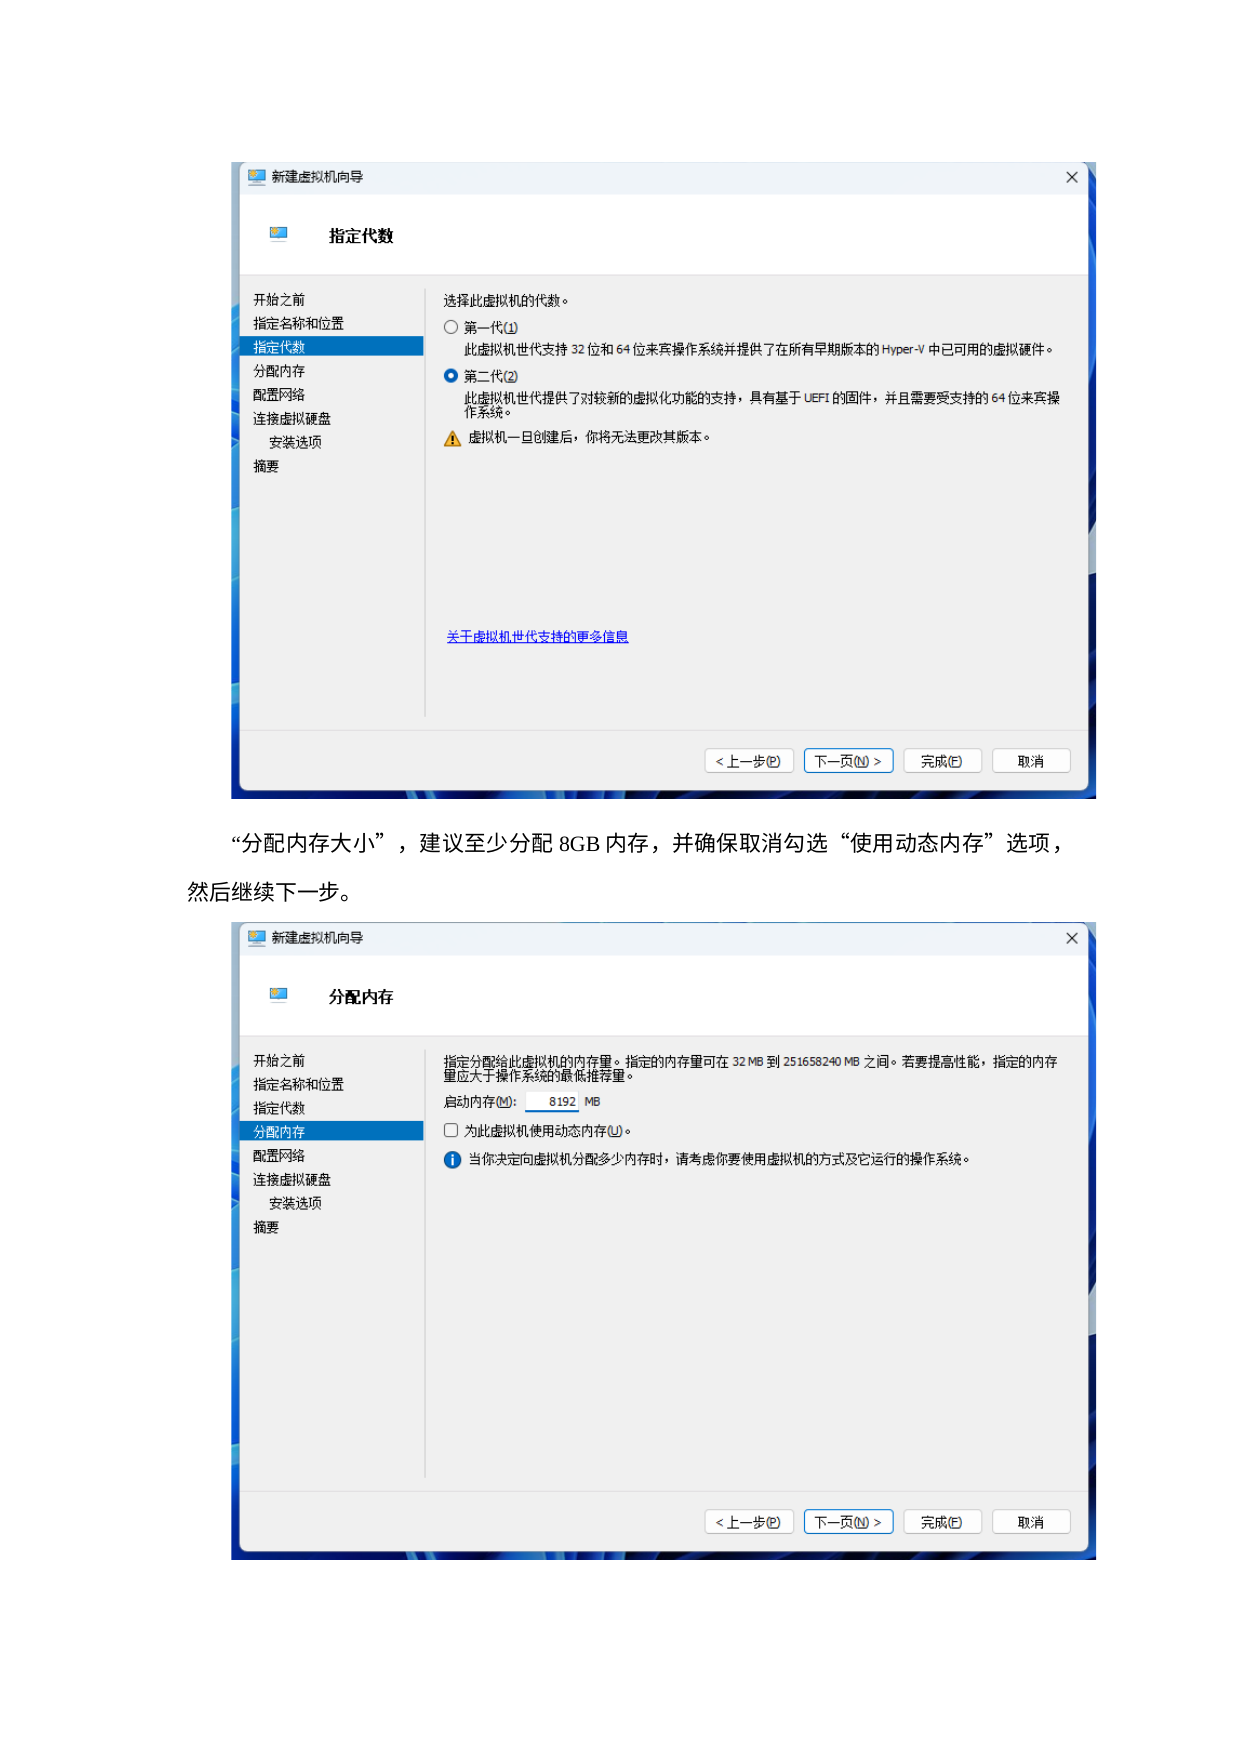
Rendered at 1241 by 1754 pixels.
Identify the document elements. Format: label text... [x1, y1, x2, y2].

picture [231, 162, 1097, 799]
text “分配内存大小”，建议至少分配8GB内存，并确保取消勾选“使用动态内存”选项，然后继续下一步。 [187, 825, 1053, 907]
picture [231, 922, 1097, 1560]
